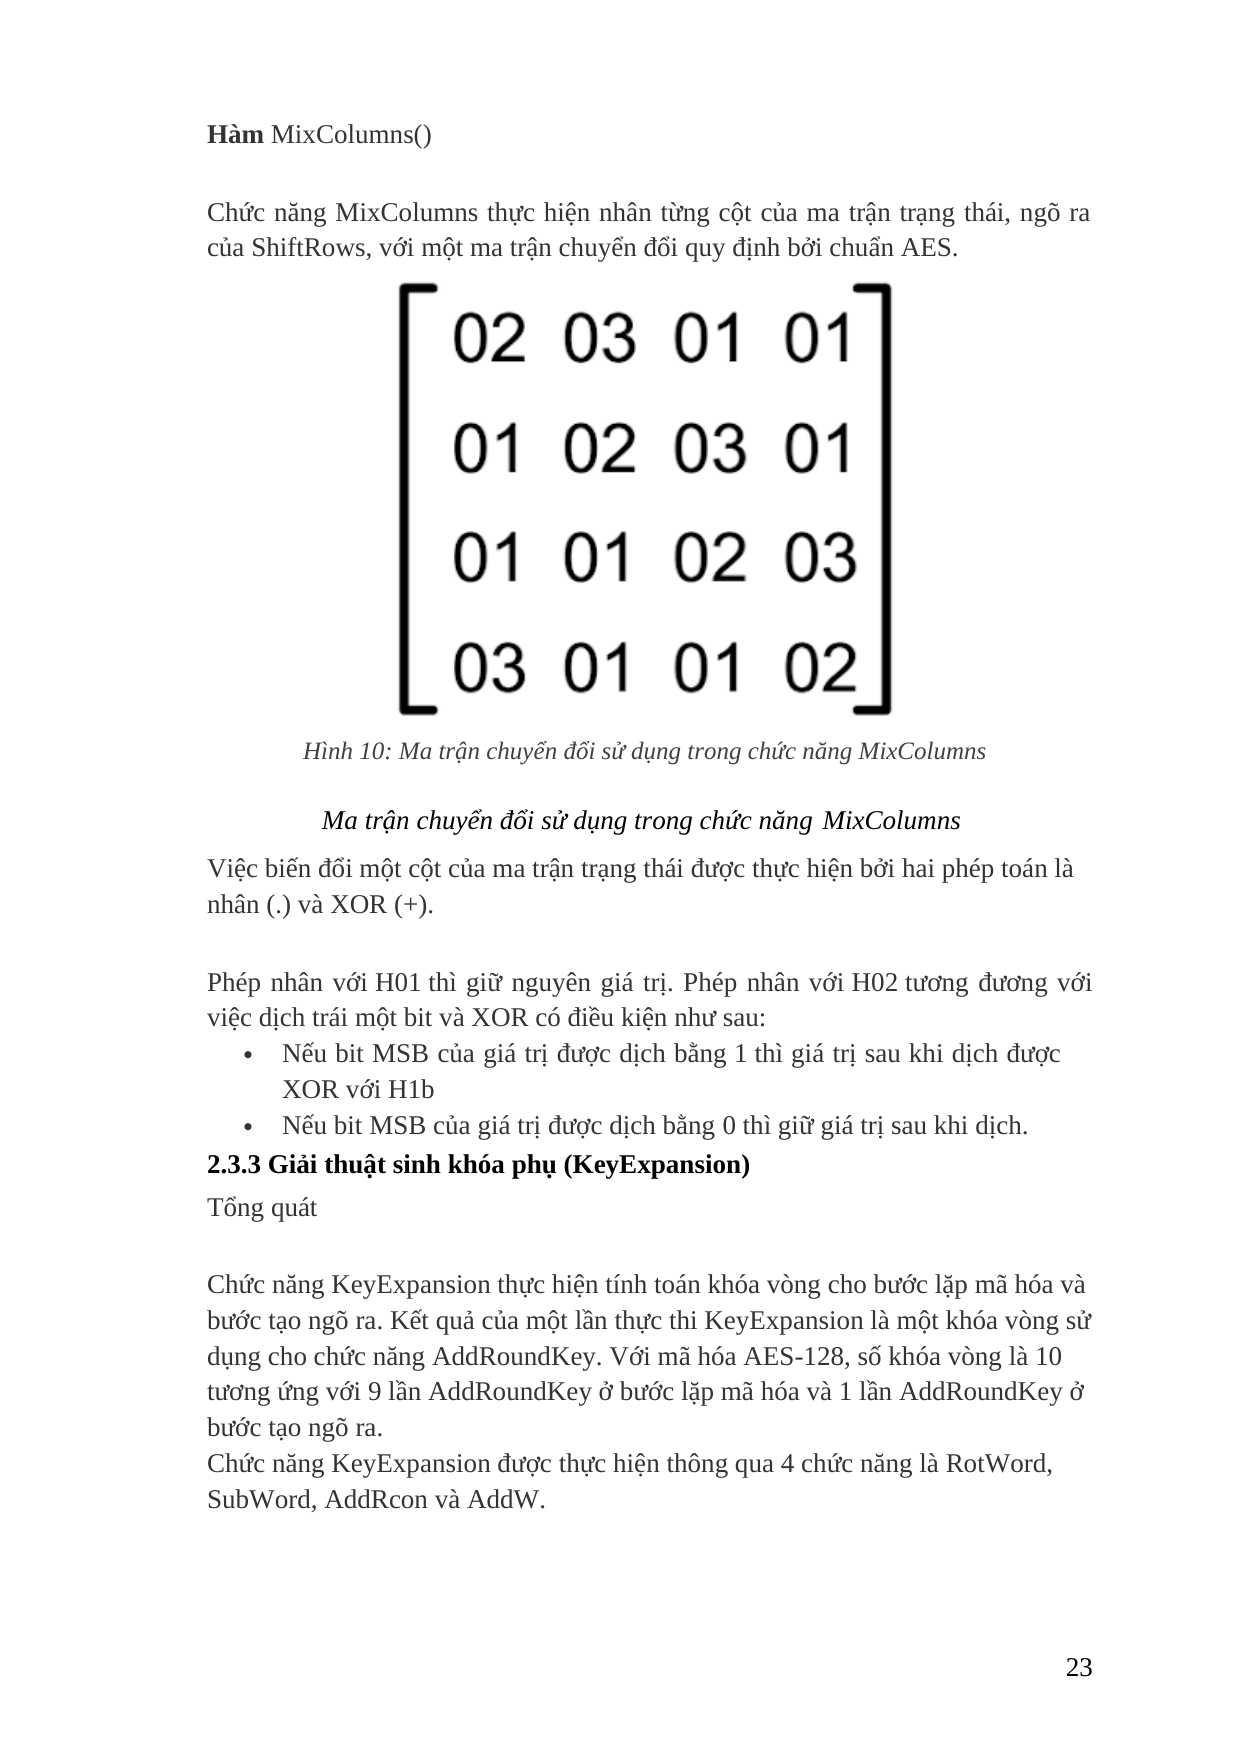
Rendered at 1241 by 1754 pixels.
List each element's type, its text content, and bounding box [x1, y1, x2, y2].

list Nếu bit MSB của giá trị được dịch bằng 0 thì giữ giá trị sau khi dịch. [244, 1109, 1061, 1140]
text Việc biến đổi một cột của ma trận trạng thái được thực hiện bởi hai phép toán là nhân (.) và XOR (+). [207, 852, 1092, 955]
picture [395, 279, 896, 725]
text Phép nhân với H01 thì giữ nguyên giá trị. Phép nhân với H02 tương đương với việc dịch trái một bit và XOR có điều kiện như sau: [207, 966, 1092, 1033]
subtitle 2.3.3 Giải thuật sinh khóa phụ (KeyExpansion) [207, 1149, 1092, 1180]
text Chức năng MixColumns thực hiện nhân từng cột của ma trận trạng thái, ngõ ra của ShiftRows, với một ma trận chuyển đổi quy định bởi chuẩn AES. [207, 160, 1092, 263]
text Tổng quát [207, 1191, 1092, 1222]
text Chức năng KeyExpansion thực hiện tính toán khóa vòng cho bước lặp mã hóa và bước tạo ngõ ra. Kết quả của một lần thực thi KeyExpansion là một khóa vòng sử dụng cho chức năng AddRoundKey. Với mã hóa AES-128, số khóa vòng là 10 tương ứng với 9 lần AddRoundKey ở bước lặp mã hóa và 1 lần AddRoundKey ở bước tạo ngõ ra. Chức năng KeyExpansion được thực hiện thông qua 4 chức năng là RotWord, SubWord, AddRcon và AddW. [207, 1233, 1092, 1514]
text Hàm MixColumns() [207, 118, 1092, 149]
table_cell Ma trận chuyển đổi sử dụng trong chức năng MixColumns [212, 792, 1087, 846]
list Nếu bit MSB của giá trị được dịch bằng 1 thì giá trị sau khi dịch được XOR với H1b [244, 1037, 1061, 1104]
